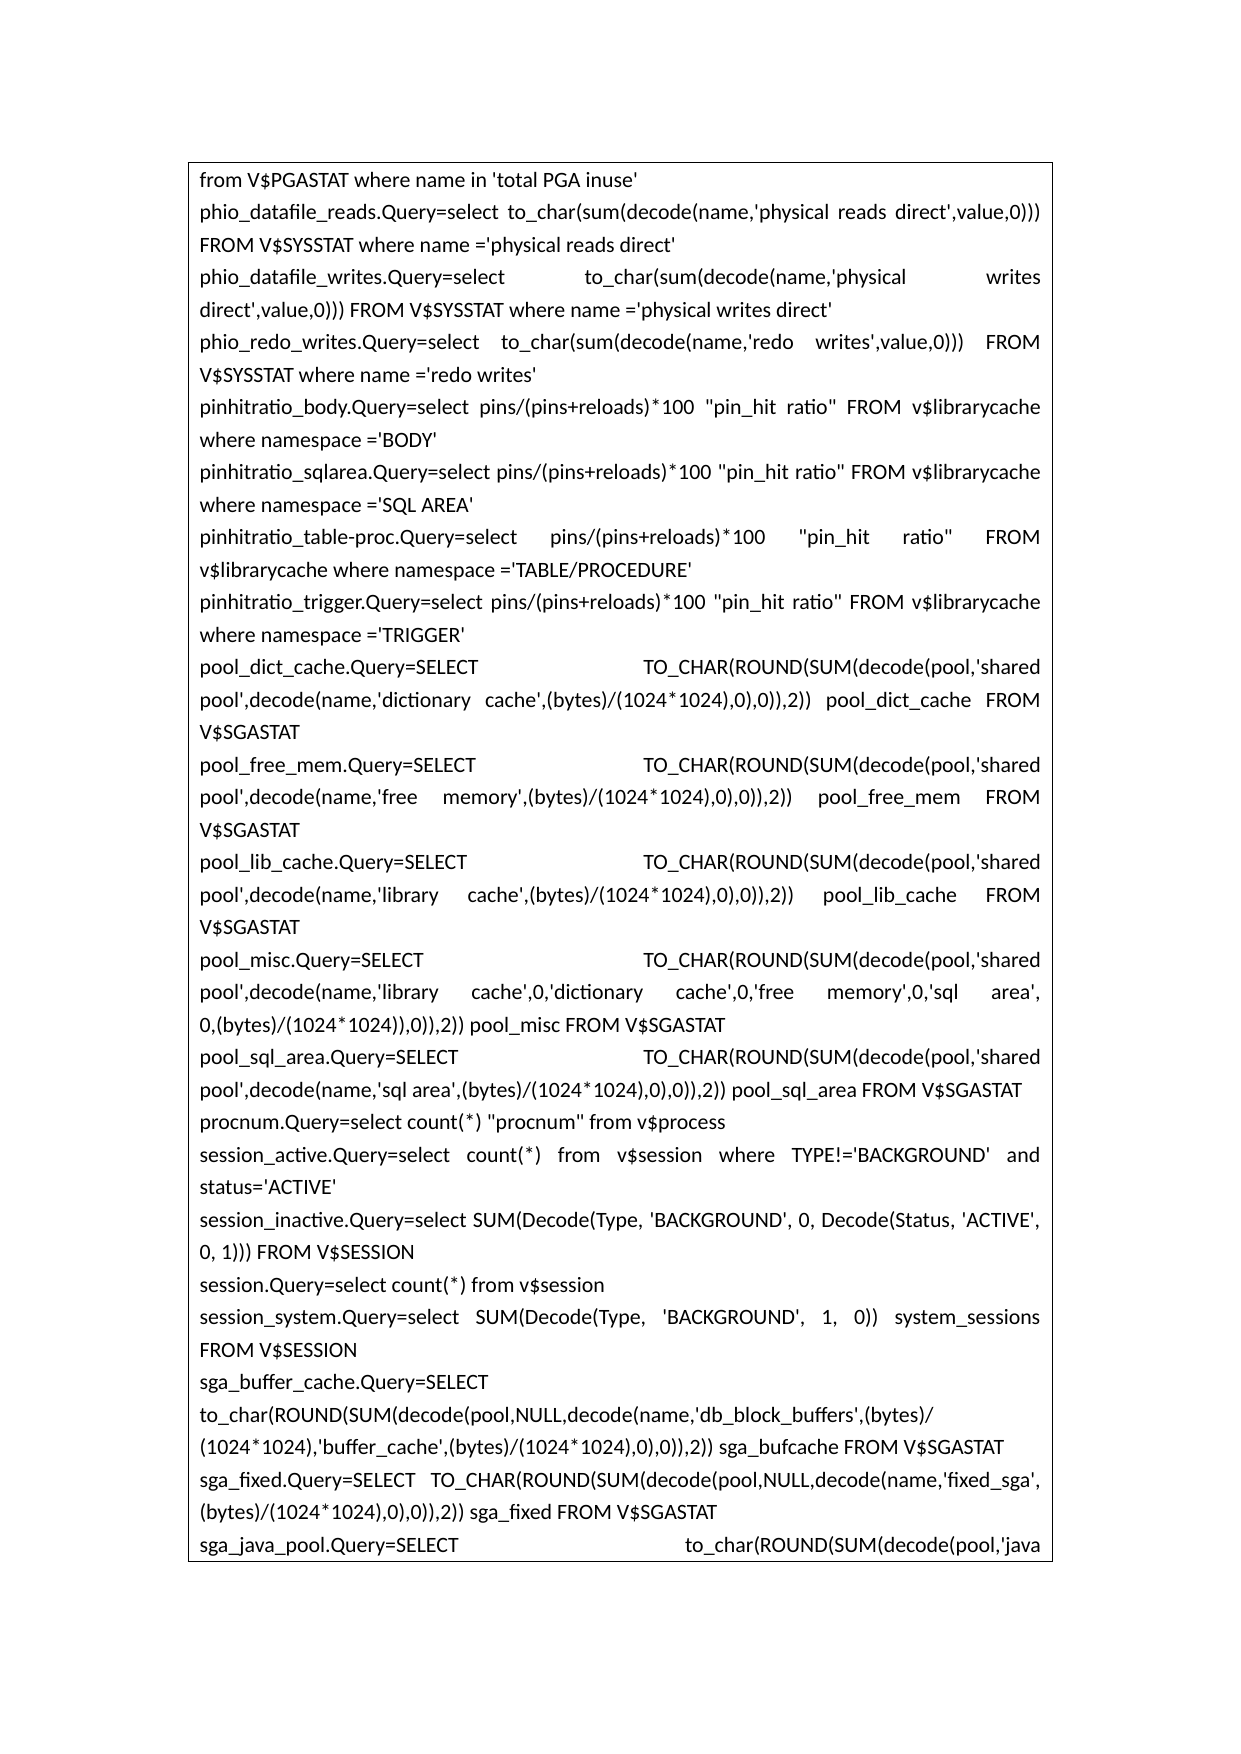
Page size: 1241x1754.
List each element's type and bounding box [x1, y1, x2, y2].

table_header [189, 163, 1052, 1561]
